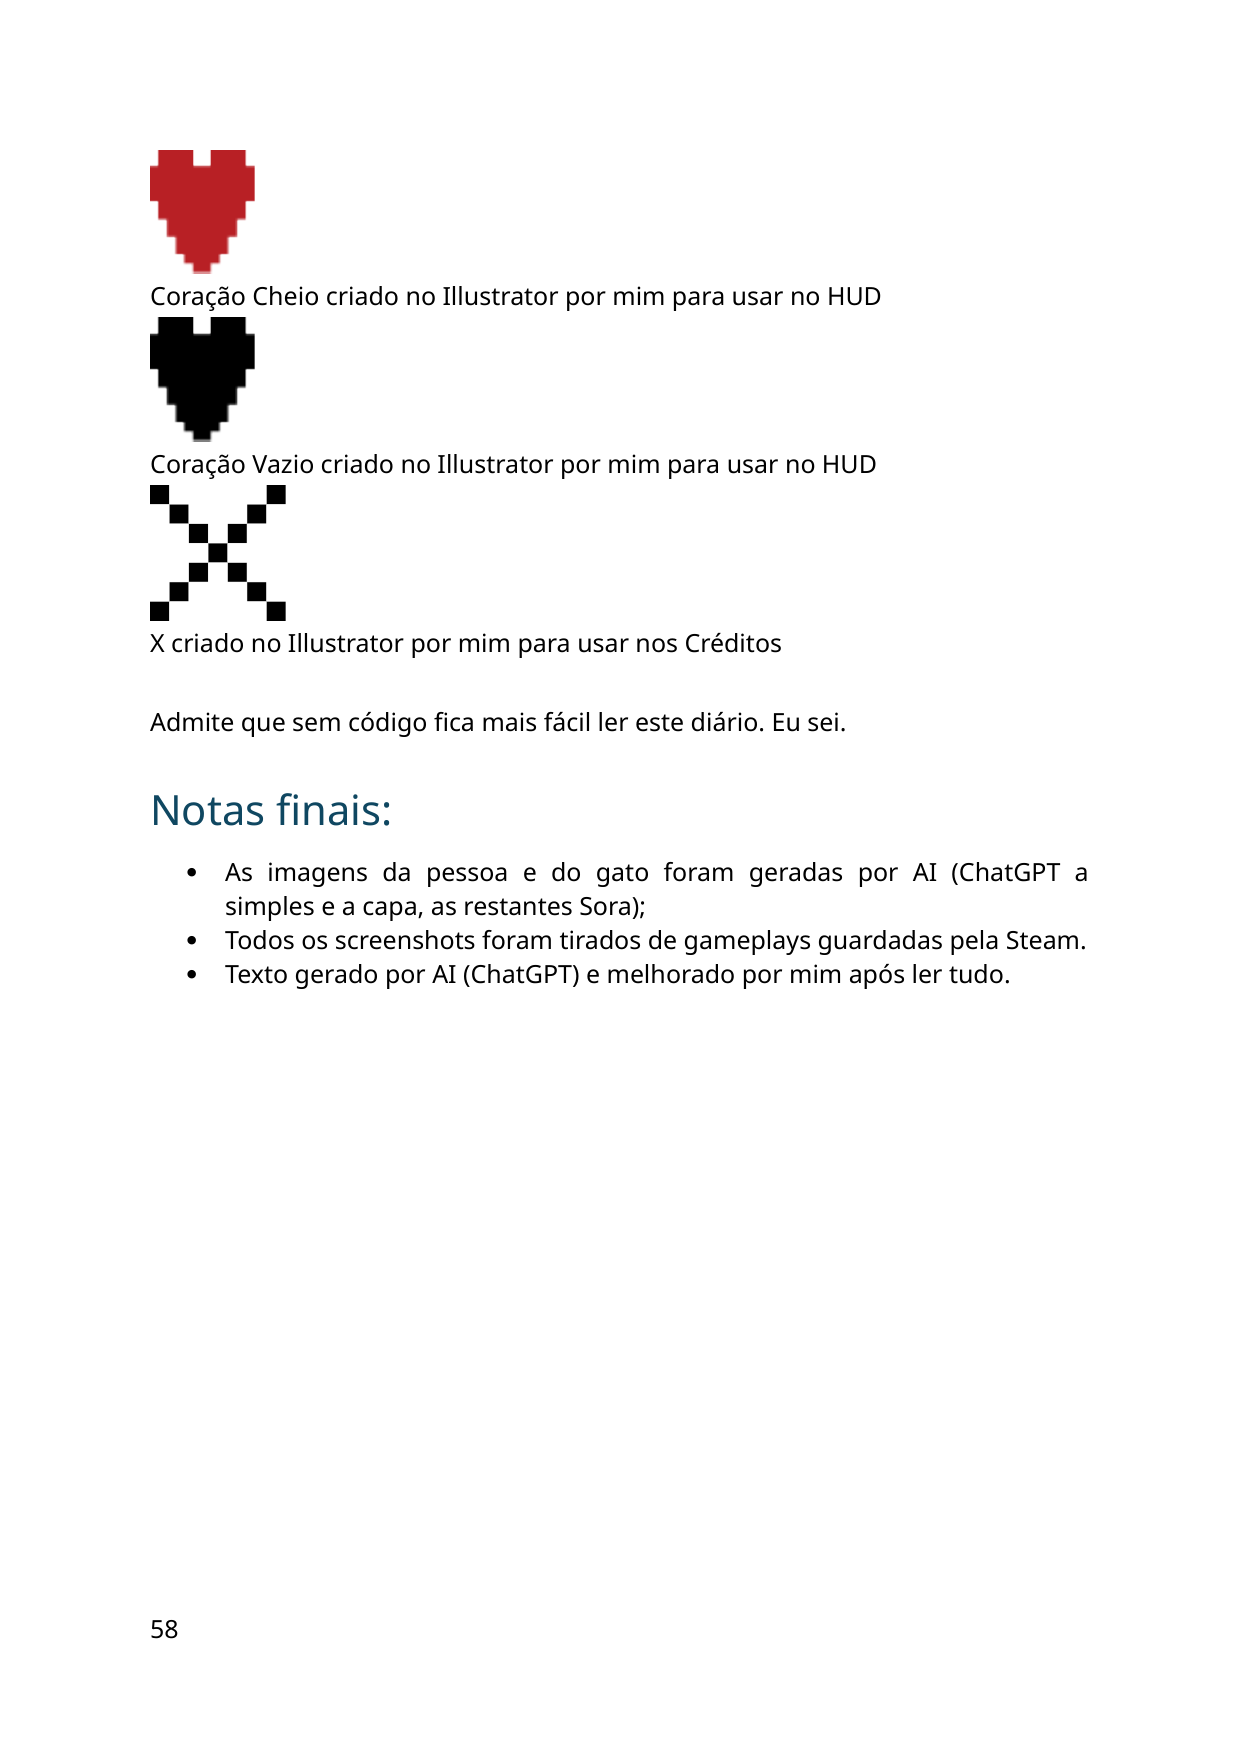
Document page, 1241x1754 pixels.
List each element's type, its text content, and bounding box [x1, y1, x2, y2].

subtitle Notas finais: [150, 781, 1090, 838]
text Coração Vazio criado no Illustrator por mim para usar no HUD [150, 446, 1090, 480]
text Admite que sem código fica mais fácil ler este diário. Eu sei. [150, 704, 1090, 738]
list Texto gerado por AI (ChatGPT) e melhorado por mim após ler tudo. [187, 957, 1090, 991]
list Todos os screenshots foram tirados de gameplays guardadas pela Steam. [187, 923, 1090, 957]
list As imagens da pessoa e do gato foram geradas por AI (ChatGPT a simples e a capa, as restantes Sora); [187, 855, 1090, 923]
picture [150, 150, 255, 274]
picture [150, 317, 255, 442]
text Coração Cheio criado no Illustrator por mim para usar no HUD [150, 278, 1090, 313]
text X criado no Illustrator por mim para usar nos Créditos [150, 626, 1090, 660]
picture [150, 485, 286, 621]
